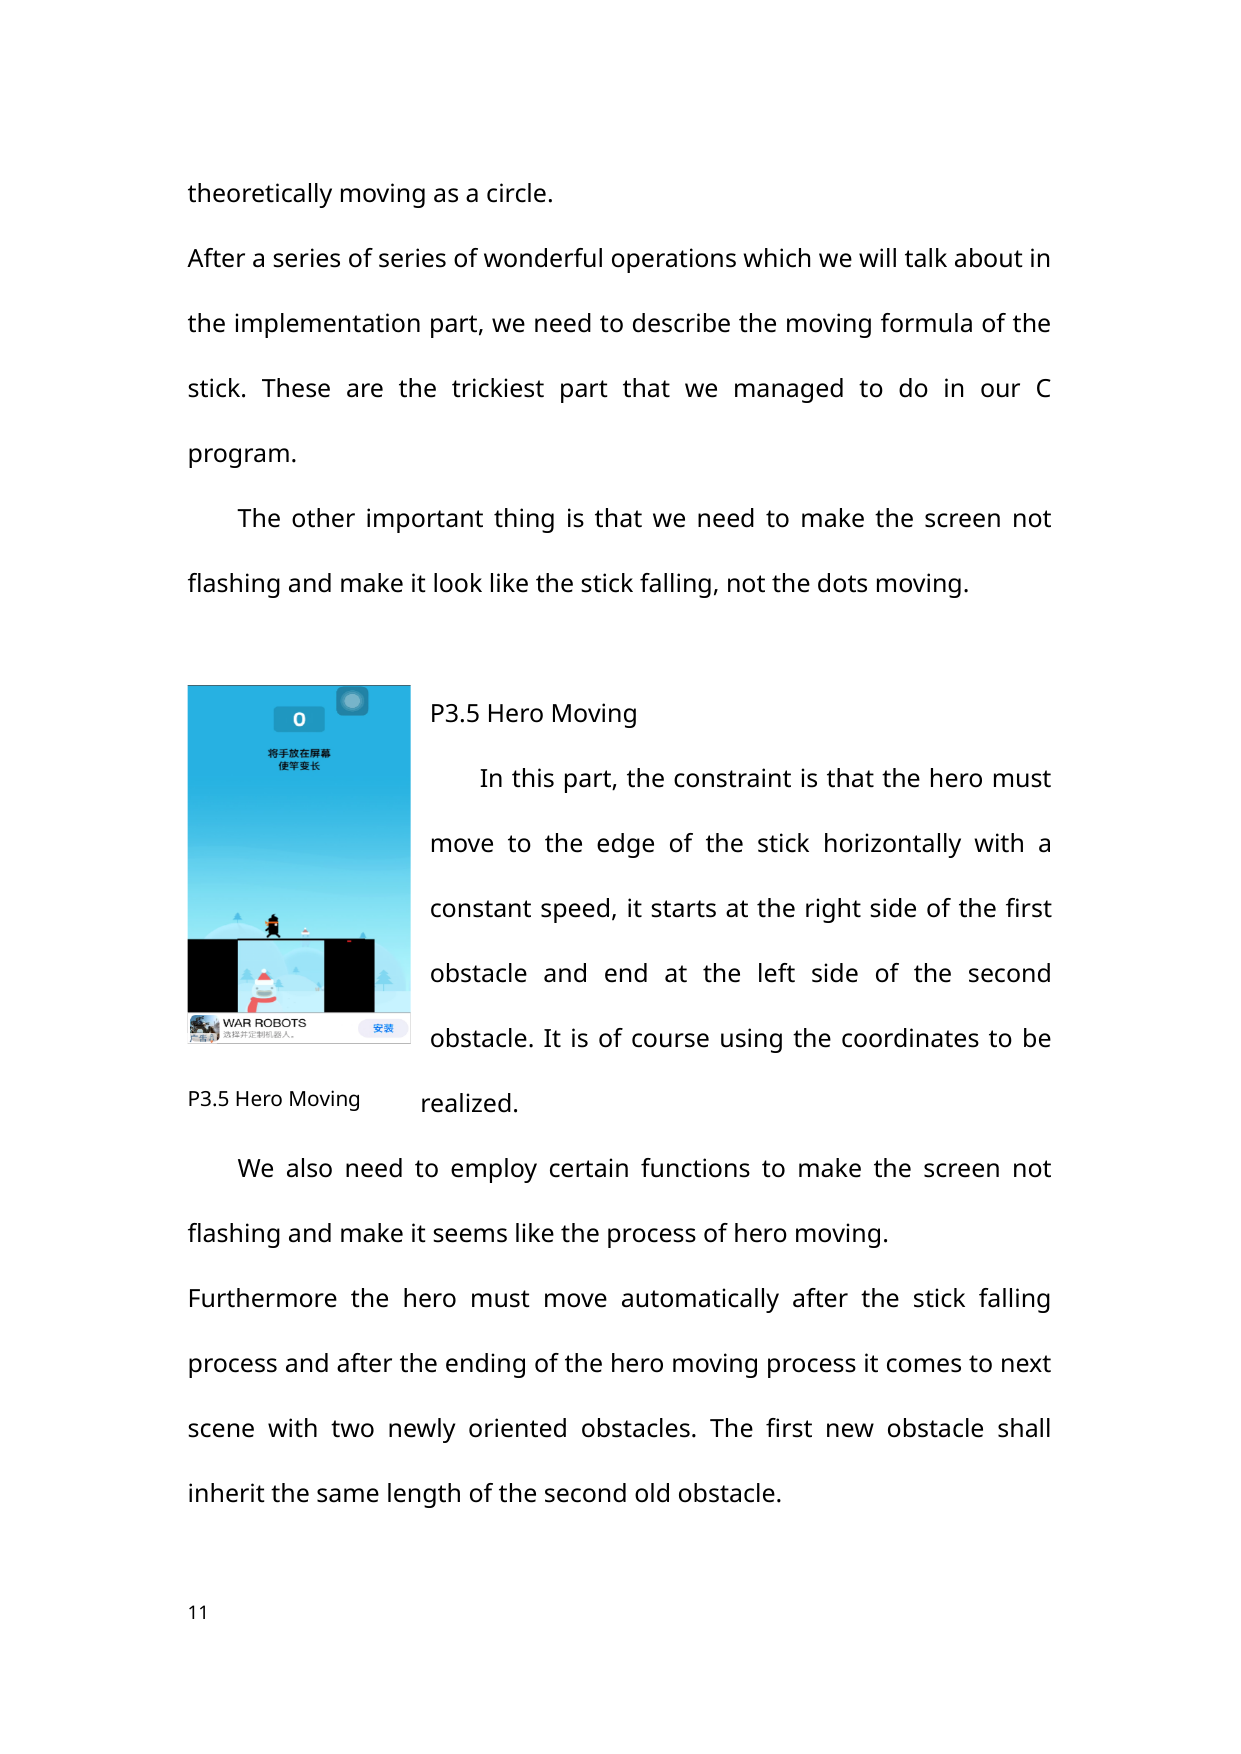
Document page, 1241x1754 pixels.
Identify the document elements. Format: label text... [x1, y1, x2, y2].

picture [187, 685, 411, 1044]
text After a series of series of wonderful operations which we will talk about in the implementation part, we need to describe the moving formula of the stick. These are the trickiest part that we managed to do in our C program. [187, 225, 1053, 485]
text Furthermore the hero must move automatically after the stick falling process and after the ending of the hero moving process it comes to next scene with two newly oriented obstacles. The first new obstacle shall inherit the same length of the second old obstacle. [187, 1265, 1053, 1525]
text We also need to employ certain functions to make the screen not flashing and make it seems like the process of hero moving. [187, 1135, 1053, 1265]
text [187, 160, 1053, 225]
text The other important thing is that we need to make the screen not flashing and make it look like the stick falling, not the dots moving. [187, 485, 1053, 615]
text P3.5 Hero Moving [187, 680, 1053, 745]
text In this part, the constraint is that the hero must move to the edge of the stick horizontally with a constant speed, it starts at the right side of the first obstacle and end at the left side of the second obstacle. It is of course using the coordinates to be realized. [187, 745, 1053, 1135]
